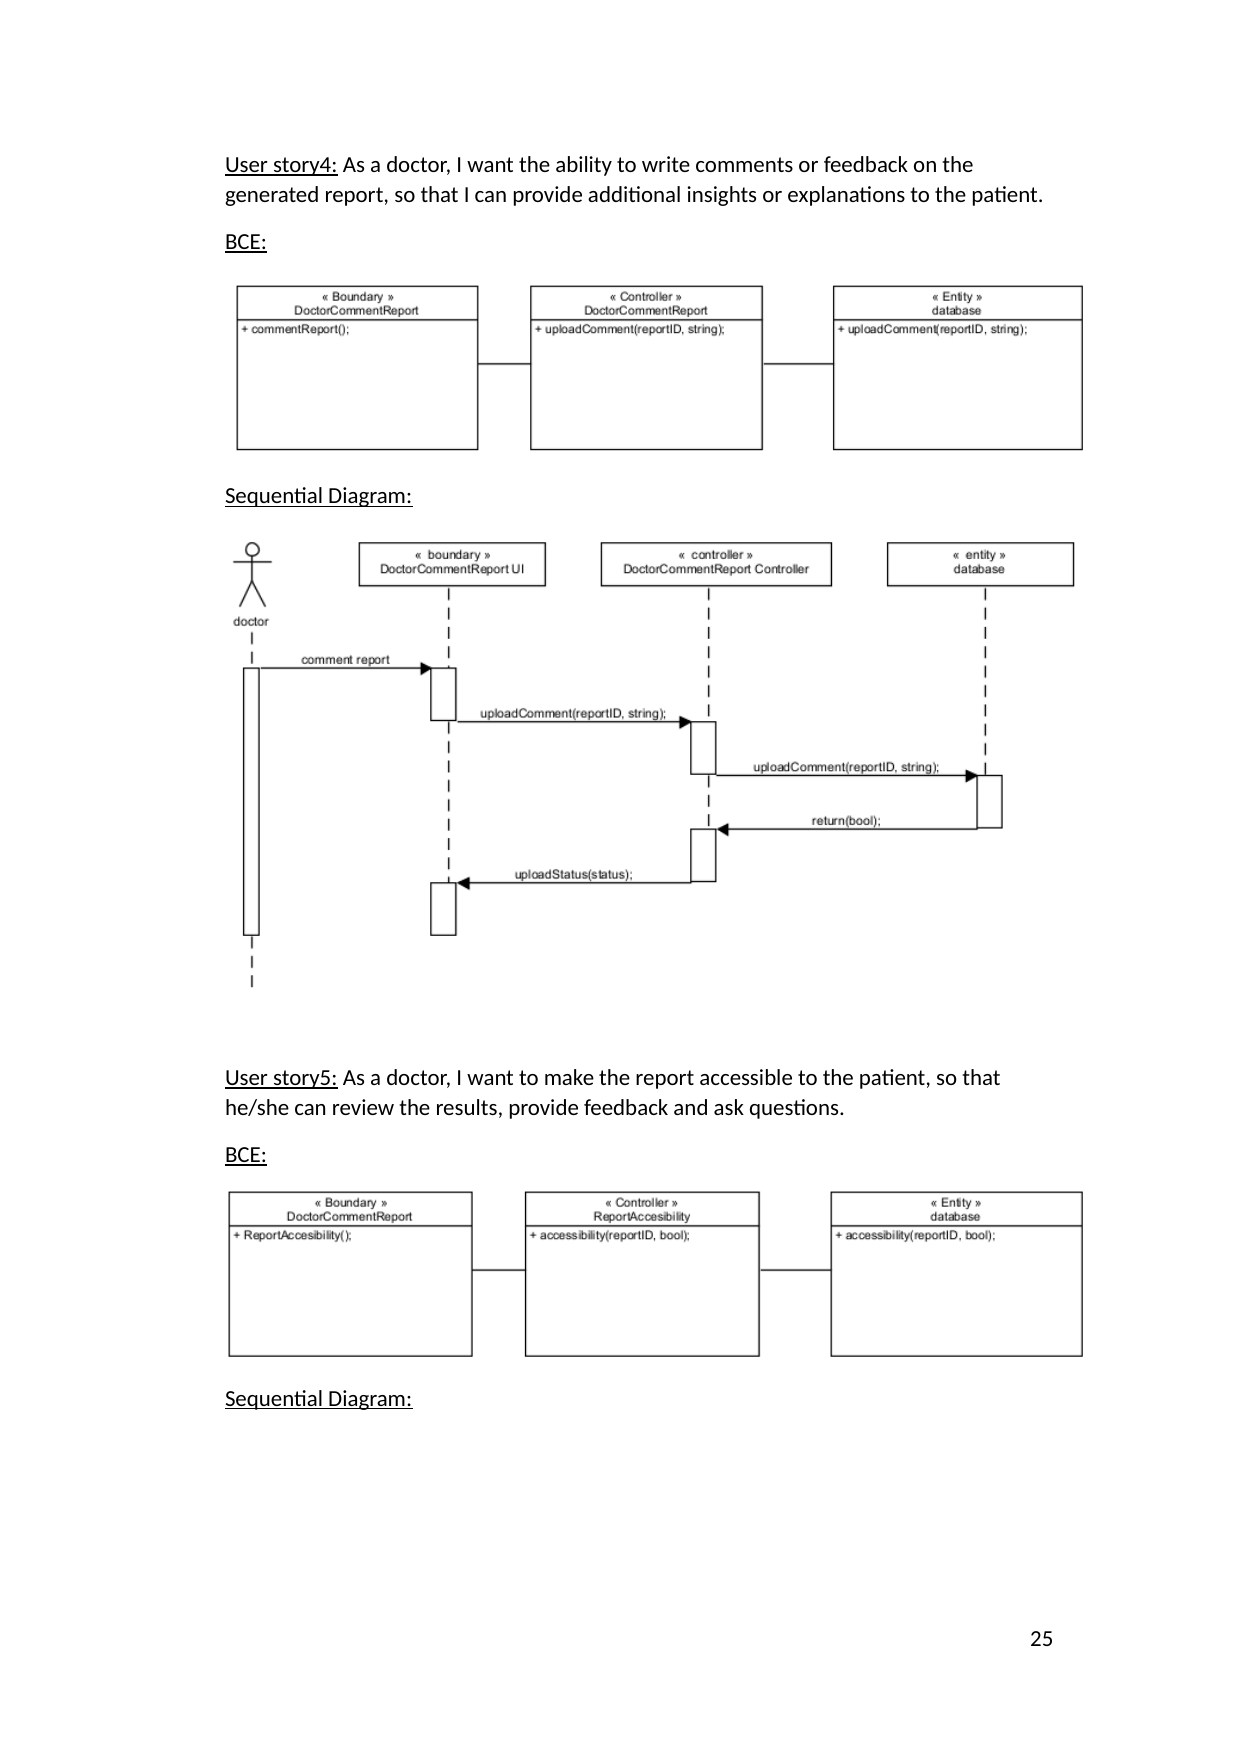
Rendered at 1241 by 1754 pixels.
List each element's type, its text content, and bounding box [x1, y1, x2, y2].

text Sequential Diagram: [225, 481, 1053, 509]
picture [224, 1187, 1091, 1365]
picture [224, 273, 1091, 463]
picture [224, 528, 1091, 998]
text BCE: [225, 227, 1053, 255]
text User story4: As a doctor, I want the ability to write comments or feedback on the generated report, so that I can provide additional insights or explanations to the patient. [225, 150, 1053, 208]
text Sequential Diagram: [225, 1384, 1053, 1412]
text BCE: [225, 1140, 1053, 1168]
text User story5: As a doctor, I want to make the report accessible to the patient, so that he/she can review the results, provide feedback and ask questions. [225, 1063, 1053, 1121]
